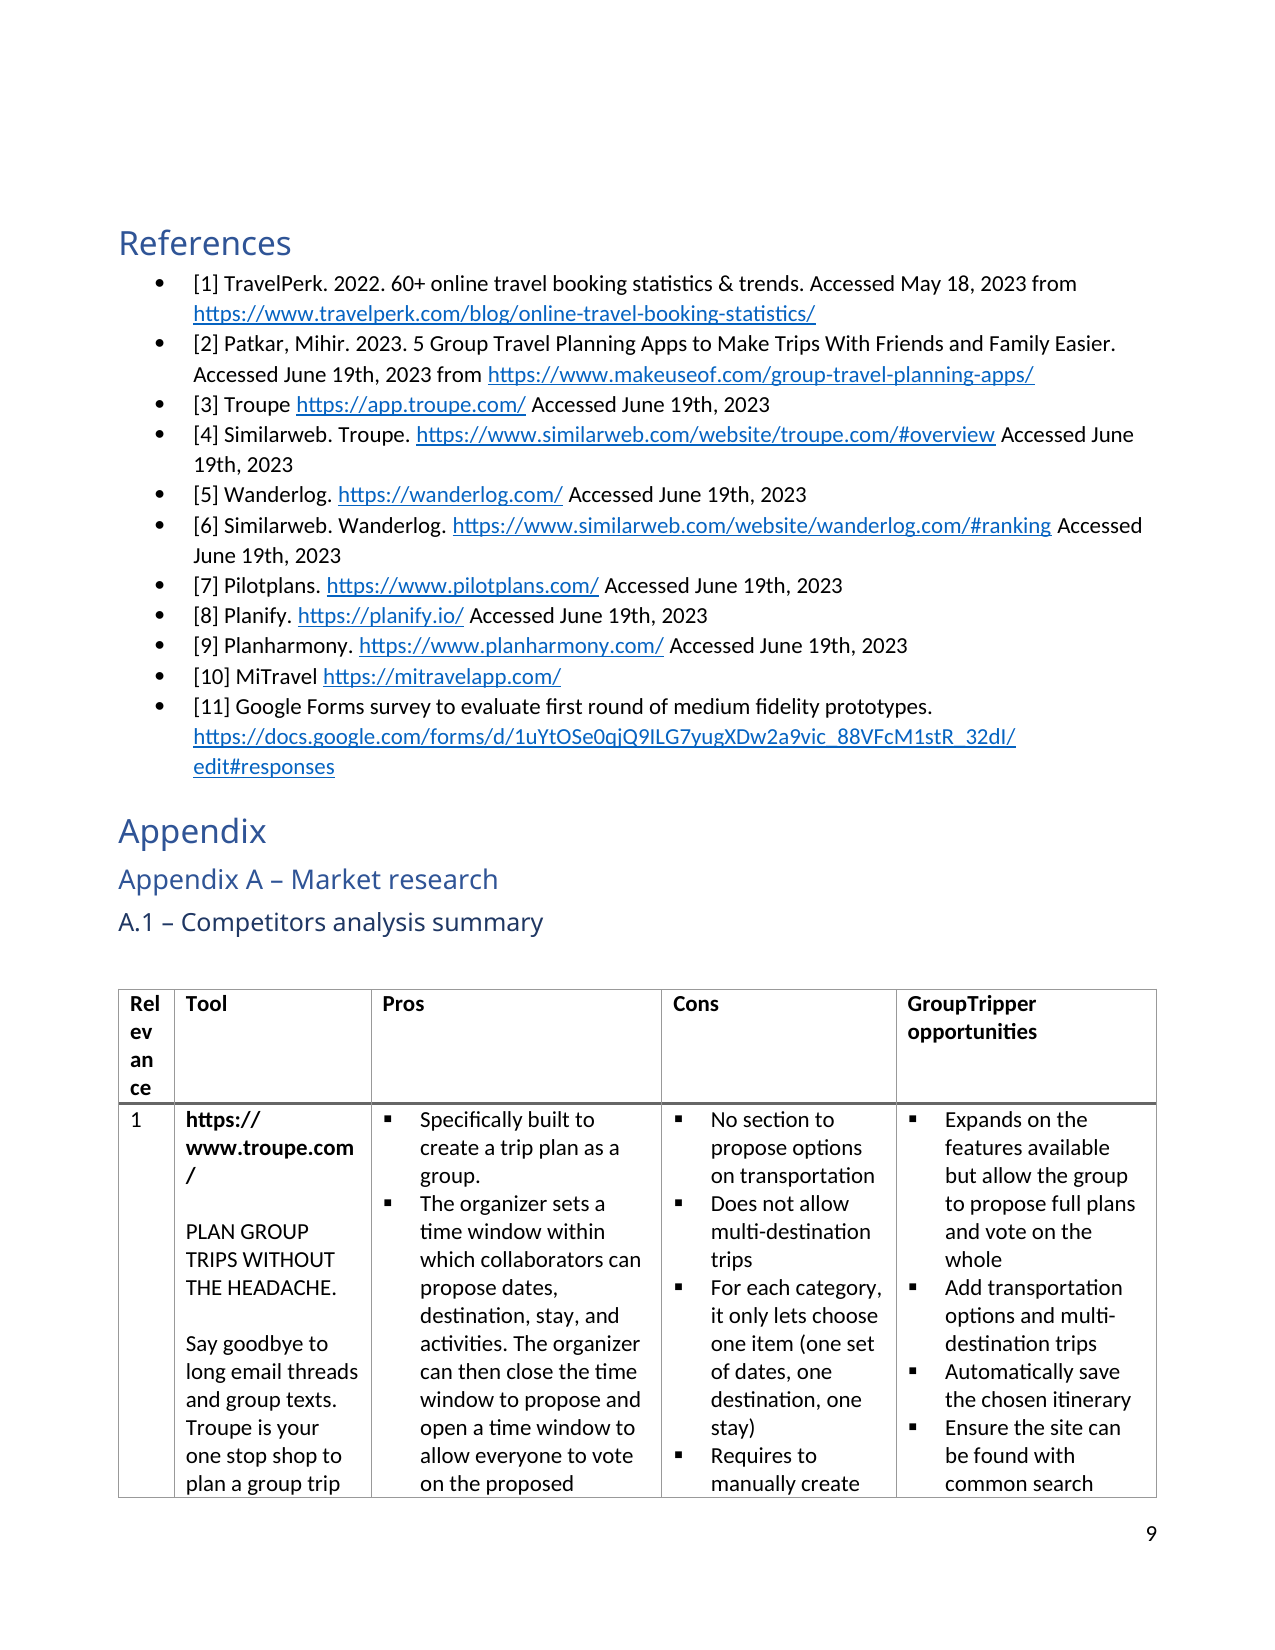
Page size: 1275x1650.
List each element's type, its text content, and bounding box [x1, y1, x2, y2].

list [5] Wanderlog. https://wanderlog.com/ Accessed June 19th, 2023 [156, 481, 1157, 509]
list [8] Planify. https://planify.io/ Accessed June 19th, 2023 [156, 601, 1157, 629]
table_header GroupTripper opportunities [897, 990, 1156, 1102]
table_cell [662, 1105, 896, 1497]
list [6] Similarweb. Wanderlog. https://www.similarweb.com/website/wanderlog.com/#ranking Accessed June 19th, 2023 [156, 511, 1157, 569]
list [7] Pilotplans. https://www.pilotplans.com/ Accessed June 19th, 2023 [156, 571, 1157, 599]
list [4] Similarweb. Troupe. https://www.similarweb.com/website/troupe.com/#overview Accessed June 19th, 2023 [156, 420, 1157, 478]
list [9] Planharmony. https://www.planharmony.com/ Accessed June 19th, 2023 [156, 632, 1157, 660]
list [10] MiTravel https://mitravelapp.com/ [156, 662, 1157, 690]
table_header Pros [372, 990, 661, 1102]
list [11] Google Forms survey to evaluate first round of medium fidelity prototypes. https://docs.google.com/forms/d/1uYtOSe0qjQ9ILG7yugXDw2a9vic_88VFcM1stR_32dI/edit#responses [156, 692, 1157, 781]
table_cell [372, 1105, 661, 1497]
subtitle References [118, 220, 1157, 266]
list [1] TravelPerk. 2022. 60+ online travel booking statistics & trends. Accessed May 18, 2023 from https://www.travelperk.com/blog/online-travel-booking-statistics/ [156, 269, 1157, 327]
list [2] Patkar, Mihir. 2023. 5 Group Travel Planning Apps to Make Trips With Friends and Family Easier. Accessed June 19th, 2023 from https://www.makeuseof.com/group-travel-planning-apps/ [156, 329, 1157, 388]
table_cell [897, 1105, 1156, 1497]
list [3] Troupe https://app.troupe.com/ Accessed June 19th, 2023 [156, 390, 1157, 418]
subtitle Appendix [118, 808, 1157, 853]
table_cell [175, 1105, 371, 1497]
table_header Relevance [119, 990, 174, 1102]
table_header Cons [662, 990, 896, 1102]
subtitle Appendix A – Market research [118, 861, 1157, 898]
table_header Tool [175, 990, 371, 1102]
subtitle A.1 – Competitors analysis summary [118, 905, 1157, 939]
table_cell 1 [119, 1105, 174, 1497]
